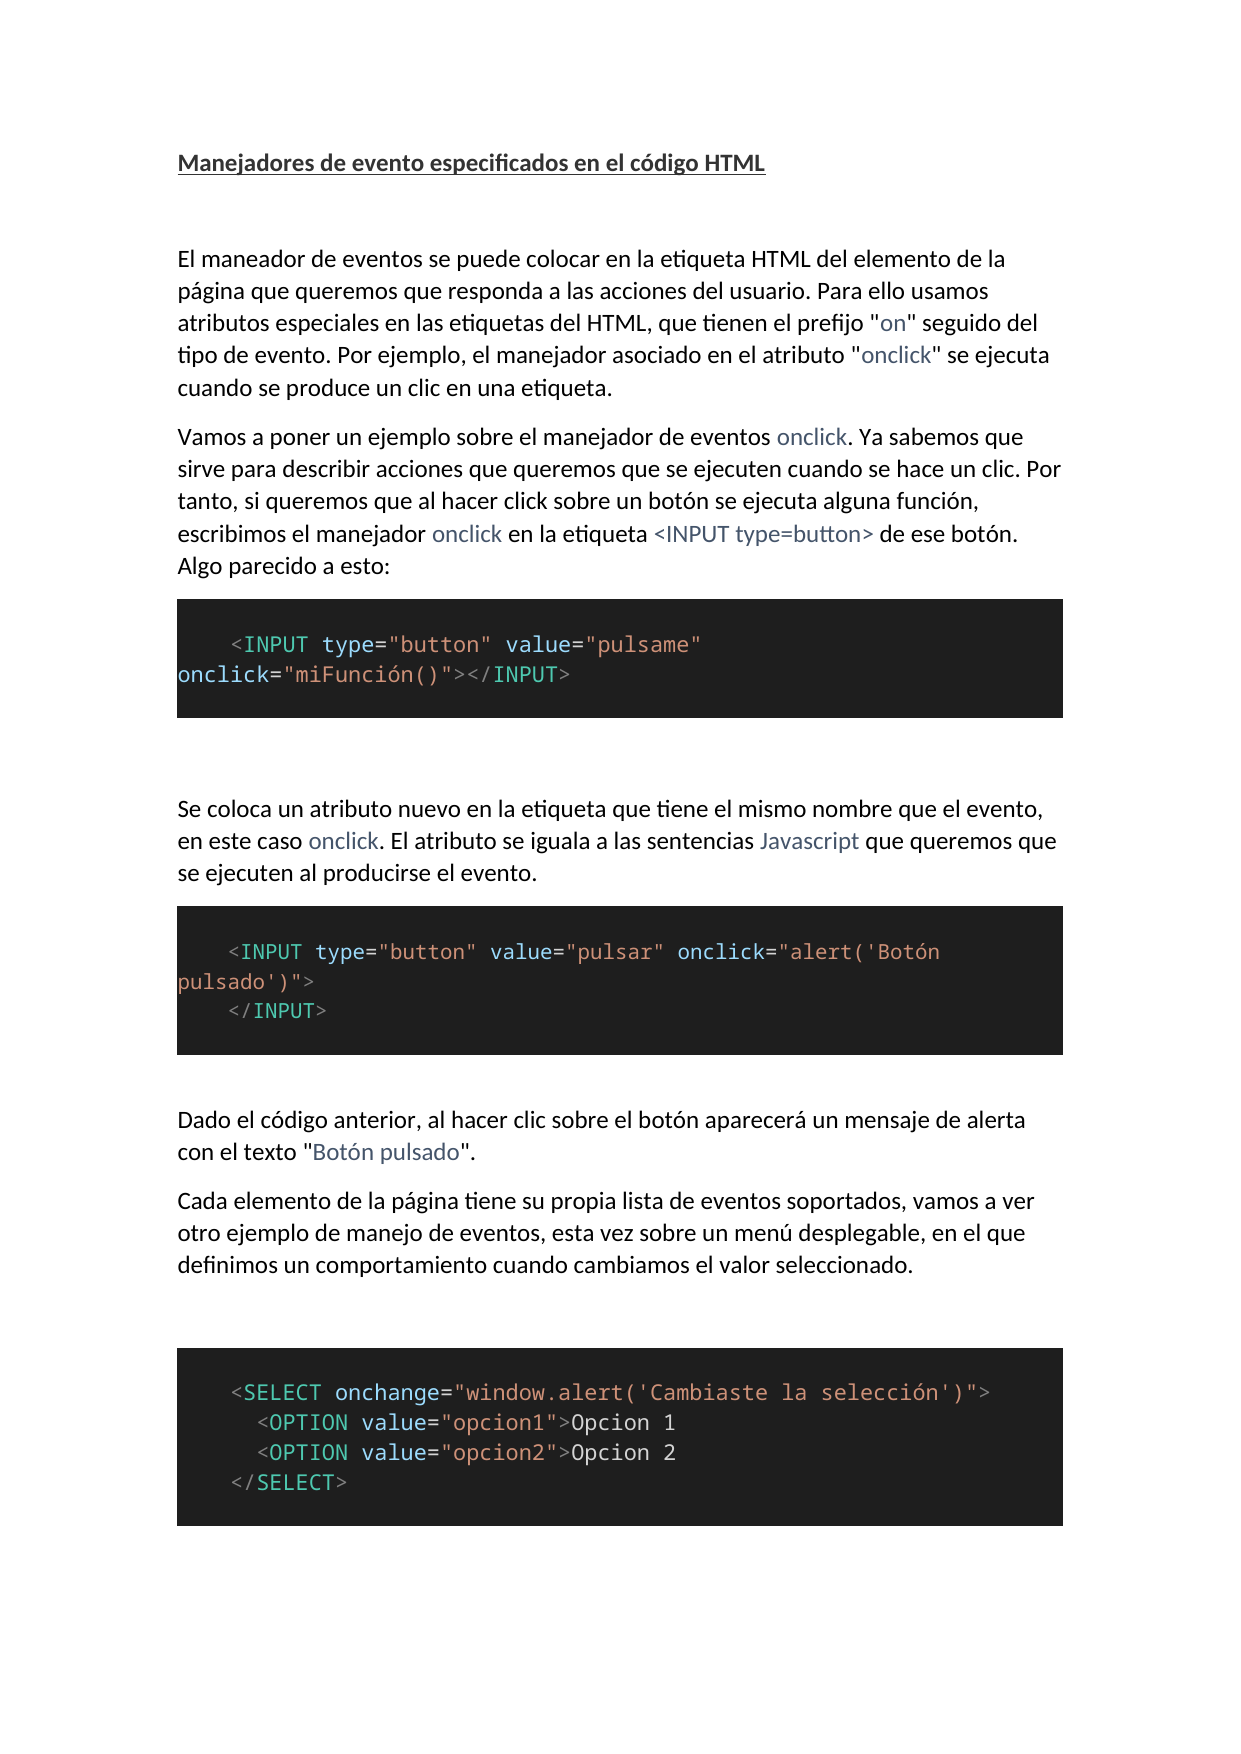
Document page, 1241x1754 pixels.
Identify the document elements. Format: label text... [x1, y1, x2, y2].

text Vamos a poner un ejemplo sobre el manejador de eventos onclick. Ya sabemos que sirve para describir acciones que queremos que se ejecuten cuando se hace un clic. Por tanto, si queremos que al hacer click sobre un botón se ejecuta alguna función, escribimos el manejador onclick en la etiqueta <INPUT type=button> de ese botón. Algo parecido a esto: [177, 421, 1063, 581]
text <SELECT onchange="window.alert('Cambiaste la selección')"> [177, 1377, 1063, 1407]
text El maneador de eventos se puede colocar en la etiqueta HTML del elemento de la página que queremos que responda a las acciones del usuario. Para ello usamos atributos especiales en las etiquetas del HTML, que tienen el prefijo "on" seguido del tipo de evento. Por ejemplo, el manejador asociado en el atributo "onclick" se ejecuta cuando se produce un clic en una etiqueta. [177, 243, 1063, 402]
text <INPUT type="button" value="pulsar" onclick="alert('Botón pulsado')"> [177, 936, 1063, 995]
text </SELECT> [177, 1467, 1063, 1497]
text <OPTION value="opcion2">Opcion 2 [177, 1437, 1063, 1467]
text <INPUT type="button" value="pulsame" onclick="miFunción()"></INPUT> [177, 629, 1063, 688]
text Cada elemento de la página tiene su propia lista de eventos soportados, vamos a ver otro ejemplo de manejo de eventos, esta vez sobre un menú desplegable, en el que definimos un comportamiento cuando cambiamos el valor seleccionado. [177, 1185, 1063, 1280]
subtitle Manejadores de evento especificados en el código HTML [177, 148, 1063, 178]
text </INPUT> [177, 995, 1063, 1025]
text Dado el código anterior, al hacer clic sobre el botón aparecerá un mensaje de alerta con el texto "Botón pulsado". [177, 1104, 1063, 1167]
text <OPTION value="opcion1">Opcion 1 [177, 1407, 1063, 1437]
text Se coloca un atributo nuevo en la etiqueta que tiene el mismo nombre que el evento, en este caso onclick. El atributo se iguala a las sentencias Javascript que queremos que se ejecuten al producirse el evento. [177, 793, 1063, 888]
